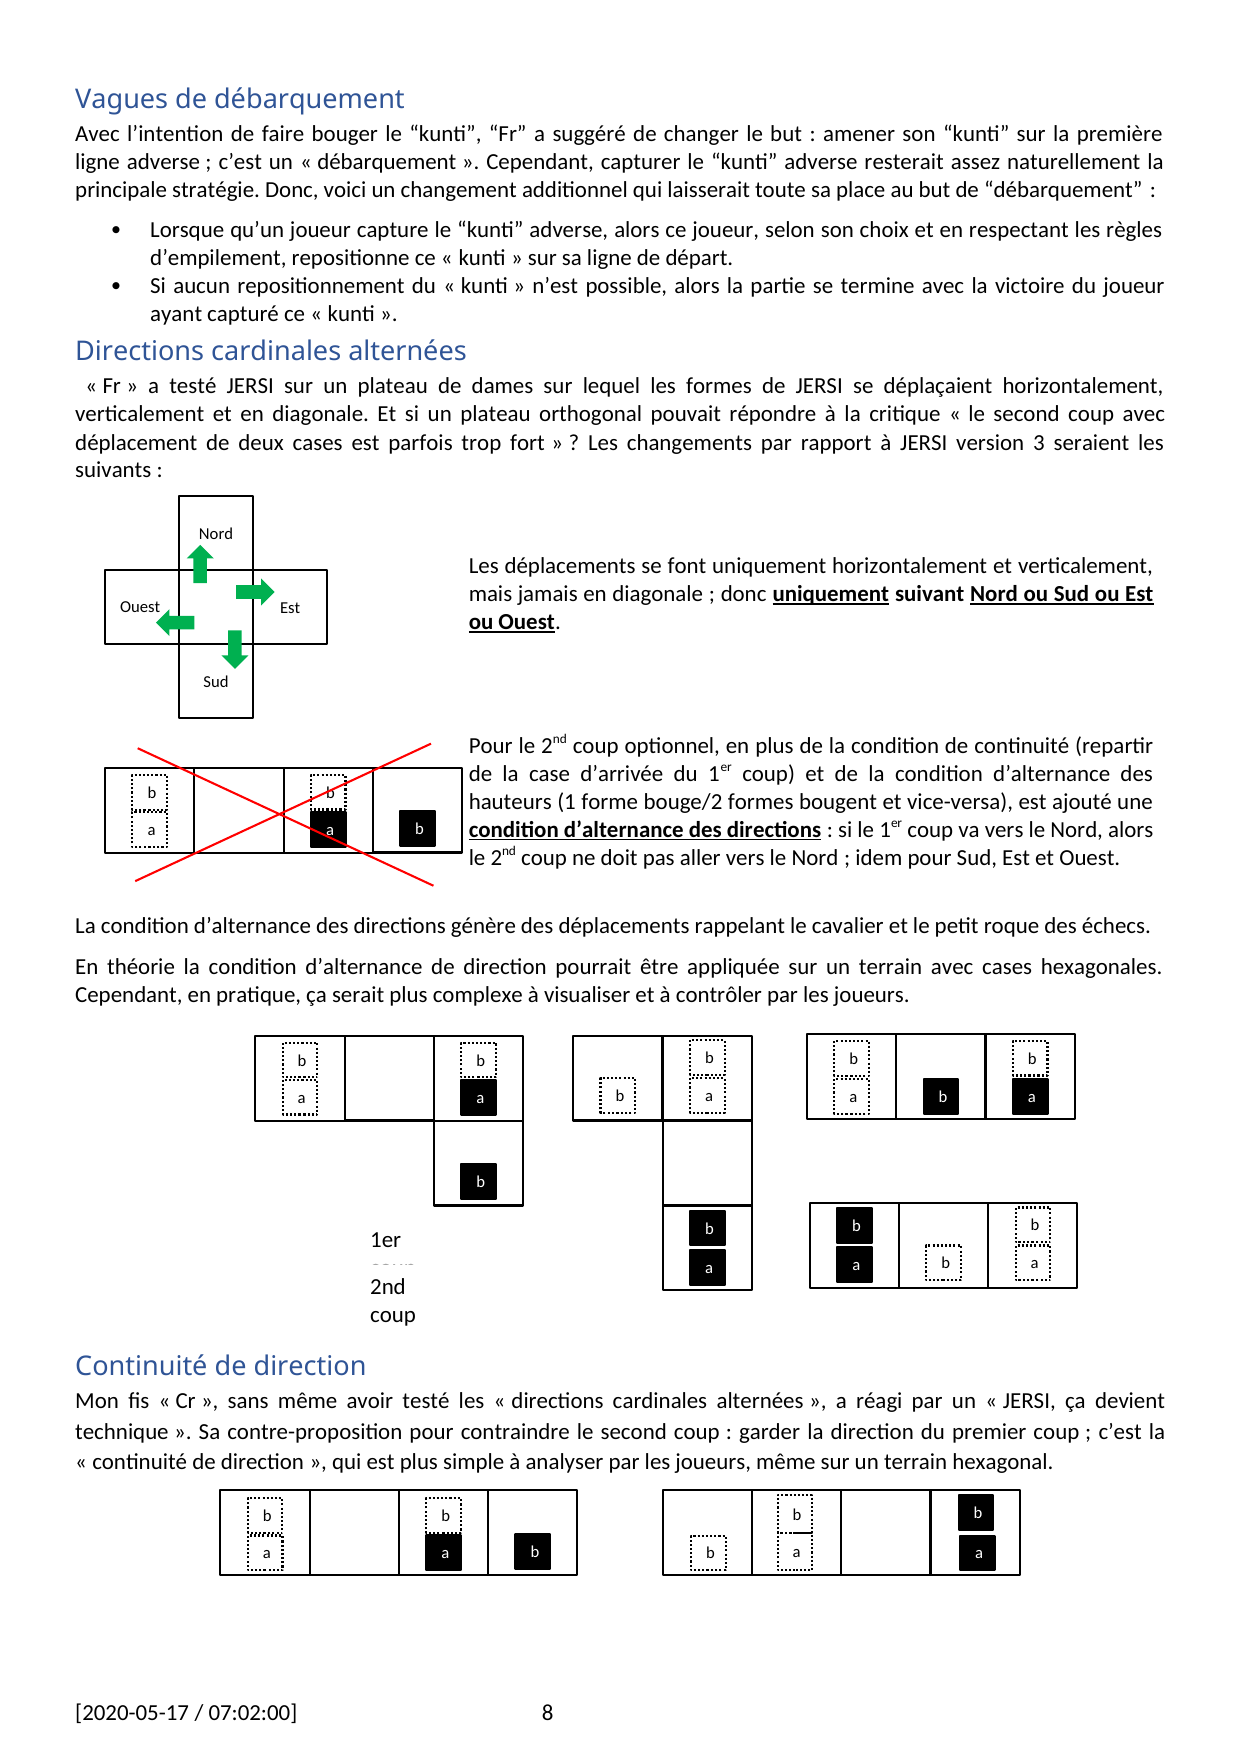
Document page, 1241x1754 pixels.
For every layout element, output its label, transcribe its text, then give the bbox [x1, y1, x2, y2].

subtitle Vagues de débarquement [75, 79, 1165, 116]
table_header Les déplacements se font uniquement horizontalement et verticalement, mais jamais en diagonale ; donc uniquement suivant Nord ou Sud ou Est ou Ouest. [457, 496, 1165, 731]
table_cell Pour le 2nd coup optionnel, en plus de la condition de continuité (repartir de la case d’arrivée du 1er coup) et de la condition d’alternance des hauteurs (1 forme bouge/2 formes bougent et vice-versa), est ajouté une condition d’alternance des directions : si le 1er coup va vers le Nord, alors le 2nd coup ne doit pas aller vers le Nord ; idem pour Sud, Est et Ouest. [457, 731, 1165, 911]
subtitle Directions cardinales alternées [75, 332, 1165, 369]
table_header [75, 496, 457, 731]
text Avec l’intention de faire bouger le “kunti”, “Fr” a suggéré de changer le but : amener son “kunti” sur la première ligne adverse ; c’est un « débarquement ». Cependant, capturer le “kunti” adverse resterait assez naturellement la principale stratégie. Donc, voici un changement additionnel qui laisserait toute sa place au but de “débarquement” : [75, 119, 1165, 203]
text La condition d’alternance des directions génère des déplacements rappelant le cavalier et le petit roque des échecs. [75, 911, 1165, 939]
list Si aucun repositionnement du « kunti » n’est possible, alors la partie se termine avec la victoire du joueur ayant capturé ce « kunti ». [112, 272, 1165, 328]
list Lorsque qu’un joueur capture le “kunti” adverse, alors ce joueur, selon son choix et en respectant les règles d’empilement, repositionne ce « kunti » sur sa ligne de départ. [112, 216, 1165, 272]
text Mon fis « Cr », sans même avoir testé les « directions cardinales alternées », a réagi par un « JERSI, ça devient technique ». Sa contre-proposition pour contraindre le second coup : garder la direction du premier coup ; c’est la « continuité de direction », qui est plus simple à analyser par les joueurs, même sur un terrain hexagonal. [75, 1387, 1165, 1475]
text En théorie la condition d’alternance de direction pourrait être appliquée sur un terrain avec cases hexagonales. Cependant, en pratique, ça serait plus complexe à visualiser et à contrôler par les joueurs. [75, 952, 1165, 1008]
text « Fr » a testé JERSI sur un plateau de dames sur lequel les formes de JERSI se déplaçaient horizontalement, verticalement et en diagonale. Et si un plateau orthogonal pouvait répondre à la critique « le second coup avec déplacement de deux cases est parfois trop fort » ? Les changements par rapport à JERSI version 3 seraient les suivants : [75, 372, 1165, 484]
table_cell [75, 731, 457, 911]
subtitle Continuité de direction [75, 1347, 1165, 1384]
